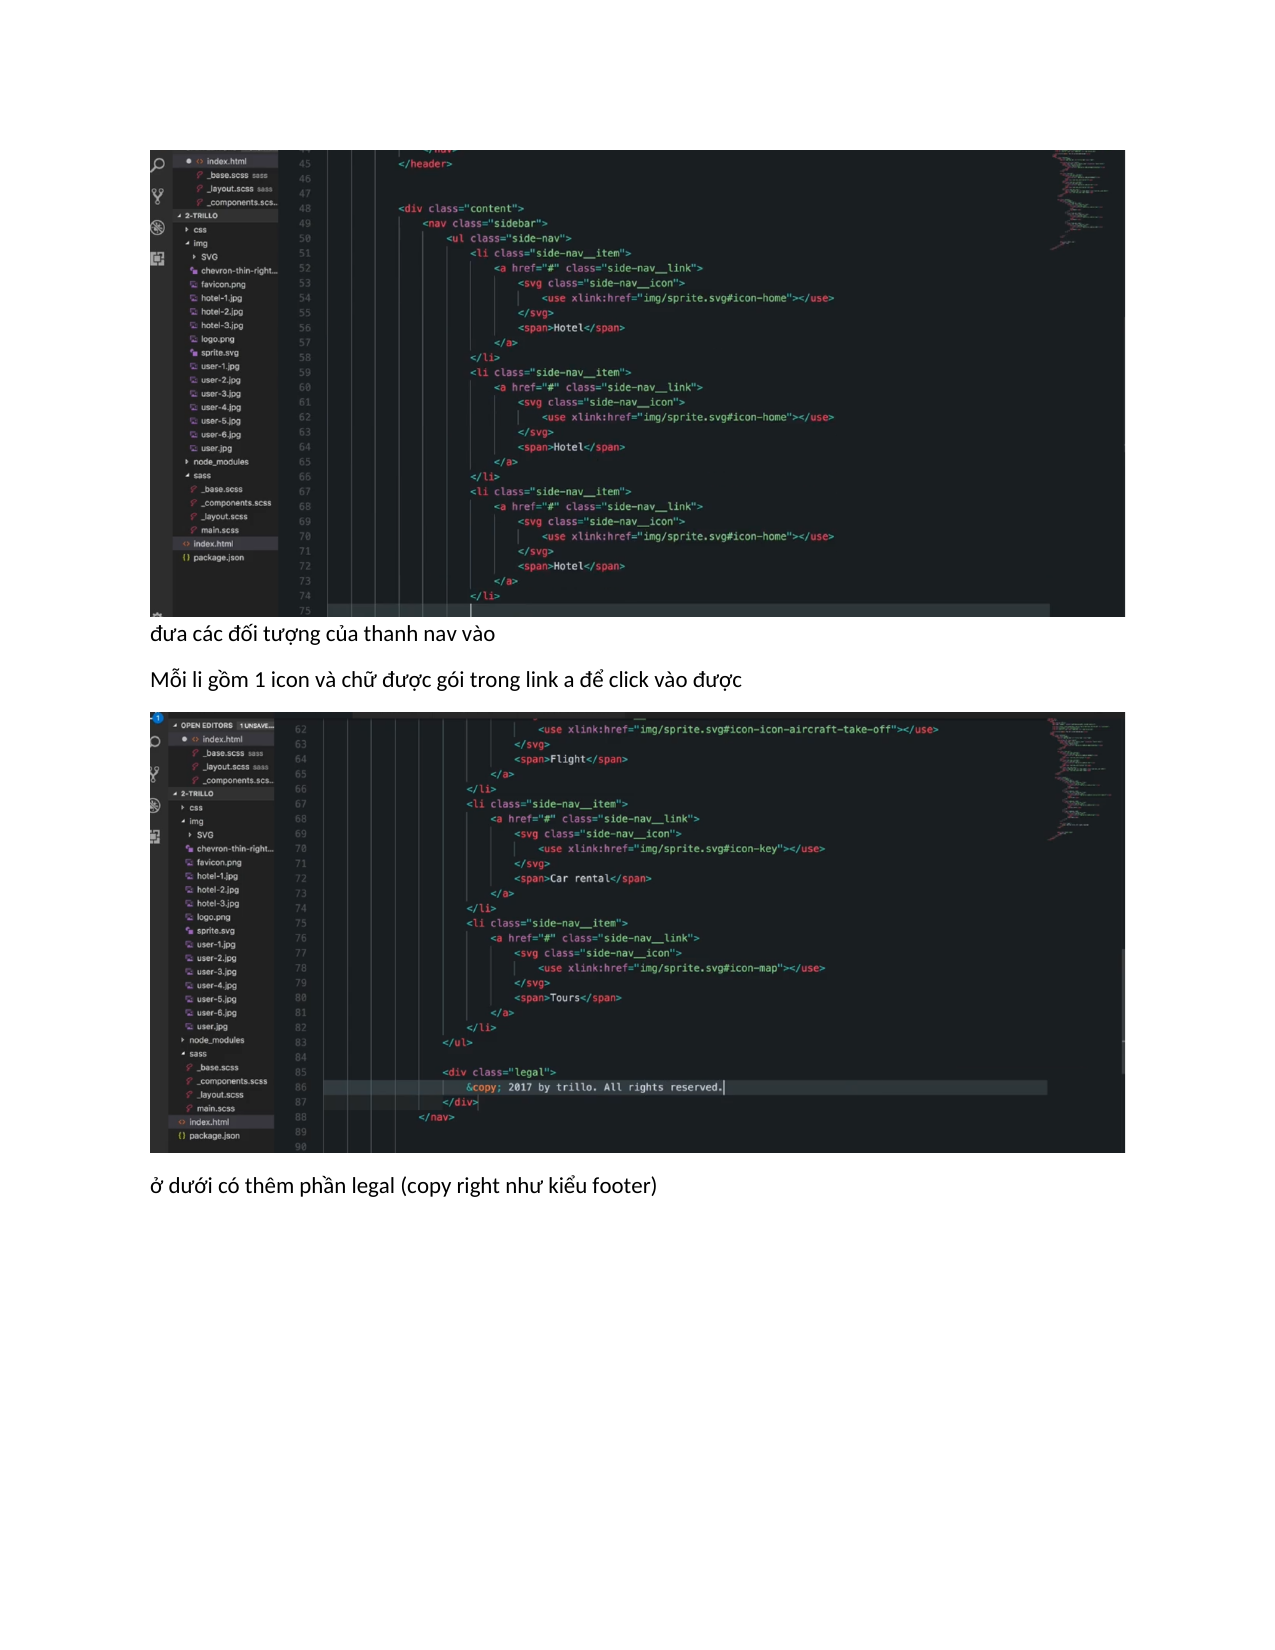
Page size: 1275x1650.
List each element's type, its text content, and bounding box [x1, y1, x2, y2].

picture [150, 712, 1125, 1153]
text Mỗi li gồm 1 icon và chữ được gói trong link a để click vào được [150, 666, 1125, 693]
picture [150, 150, 1125, 617]
text đưa các đối tượng của thanh nav vào [150, 617, 1125, 647]
text ở dưới có thêm phần legal (copy right như kiểu footer) [150, 1171, 1125, 1199]
